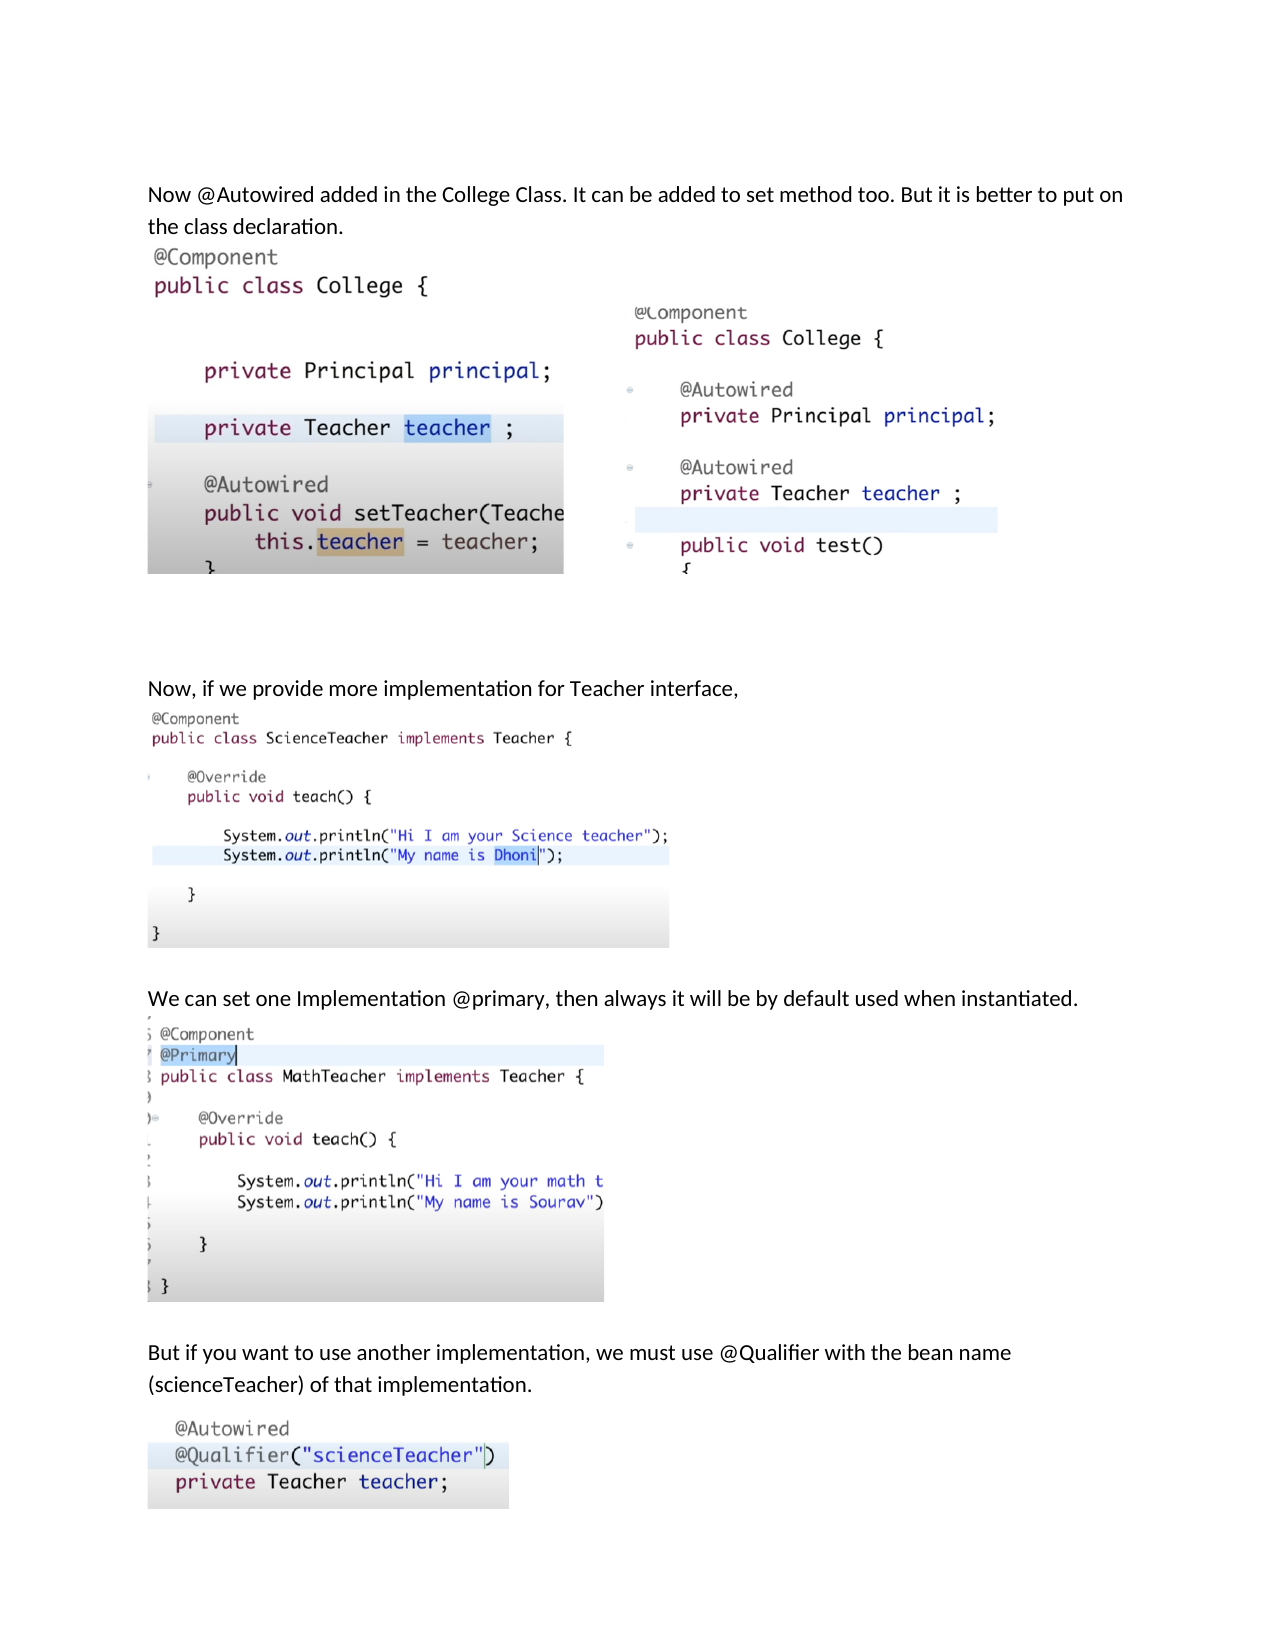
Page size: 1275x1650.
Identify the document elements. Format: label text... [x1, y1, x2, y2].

picture [147, 1016, 605, 1302]
text We can set one Implementation @primary, then always it will be by default used when instantiated. [148, 984, 1127, 1012]
picture [147, 1402, 509, 1509]
text Now @Autowired added in the College Class. It can be added to set method too. But it is better to put on the class declaration. [148, 180, 1127, 240]
text Now, if we provide more implementation for Teacher interface, [148, 674, 1127, 702]
text But if you want to use another implementation, we must use @Qualifier with the bean name (scienceTeacher) of that implementation. [148, 1338, 1127, 1398]
picture [625, 306, 998, 574]
picture [147, 706, 670, 948]
picture [147, 244, 564, 574]
